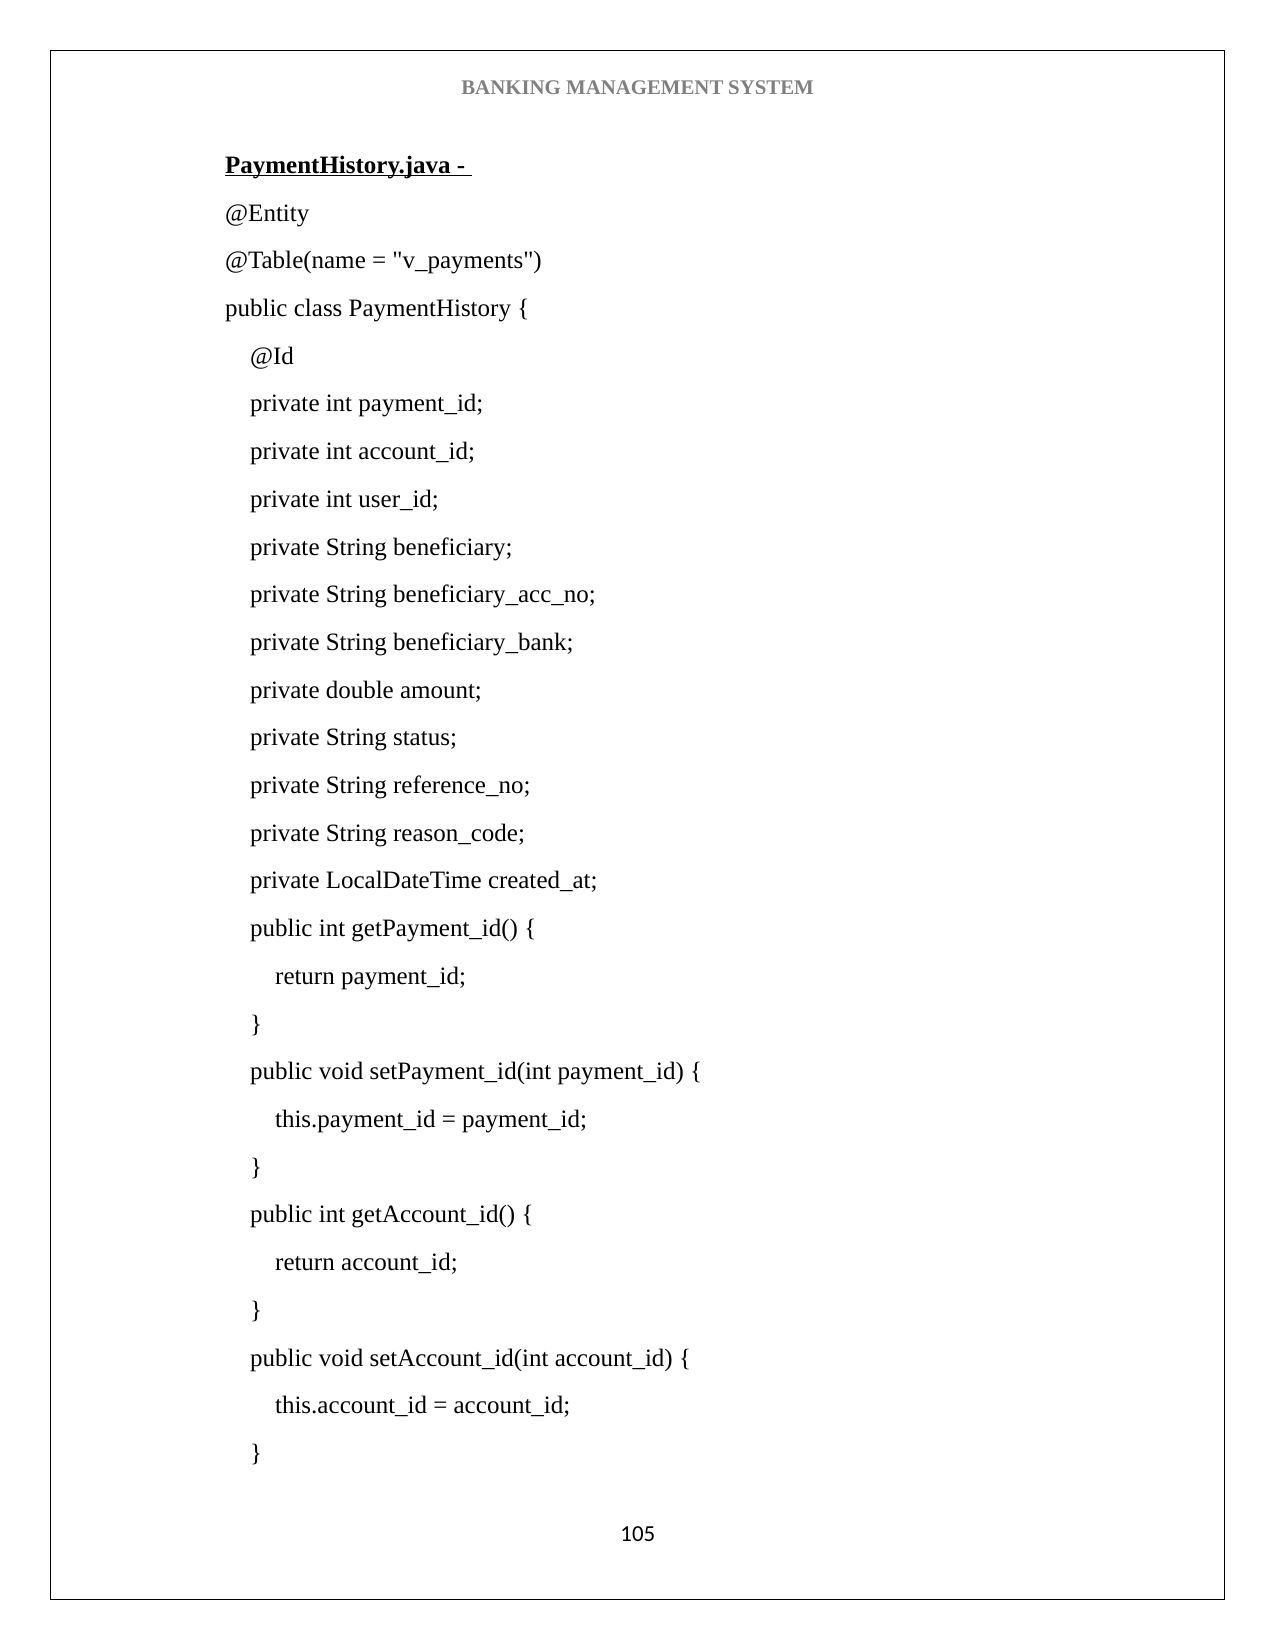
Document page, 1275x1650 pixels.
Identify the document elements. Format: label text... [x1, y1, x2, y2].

text return payment_id; [225, 961, 1050, 990]
text } [225, 1295, 1050, 1324]
text private LocalDateTime created_at; [225, 866, 1050, 894]
text PaymentHistory.java - [225, 150, 1050, 179]
text private int account_id; [225, 436, 1050, 465]
text @Table(name = "v_payments") [225, 245, 1050, 274]
text private String reason_code; [225, 818, 1050, 847]
text public class PaymentHistory { [225, 293, 1050, 322]
text public void setPayment_id(int payment_id) { [225, 1056, 1050, 1085]
text return account_id; [225, 1247, 1050, 1276]
text private double amount; [225, 675, 1050, 703]
text @Entity [225, 198, 1050, 226]
text } [225, 1438, 1050, 1467]
text private String beneficiary_acc_no; [225, 579, 1050, 608]
text private String beneficiary_bank; [225, 627, 1050, 656]
text } [225, 1009, 1050, 1037]
text this.payment_id = payment_id; [225, 1104, 1050, 1133]
text private int payment_id; [225, 388, 1050, 417]
text private String beneficiary; [225, 532, 1050, 560]
text public int getAccount_id() { [225, 1199, 1050, 1228]
text this.account_id = account_id; [225, 1390, 1050, 1419]
text private String status; [225, 722, 1050, 751]
text } [225, 1152, 1050, 1181]
text private int user_id; [225, 484, 1050, 513]
text public void setAccount_id(int account_id) { [225, 1343, 1050, 1371]
text @Id [225, 341, 1050, 369]
text private String reference_no; [225, 770, 1050, 799]
text public int getPayment_id() { [225, 913, 1050, 942]
